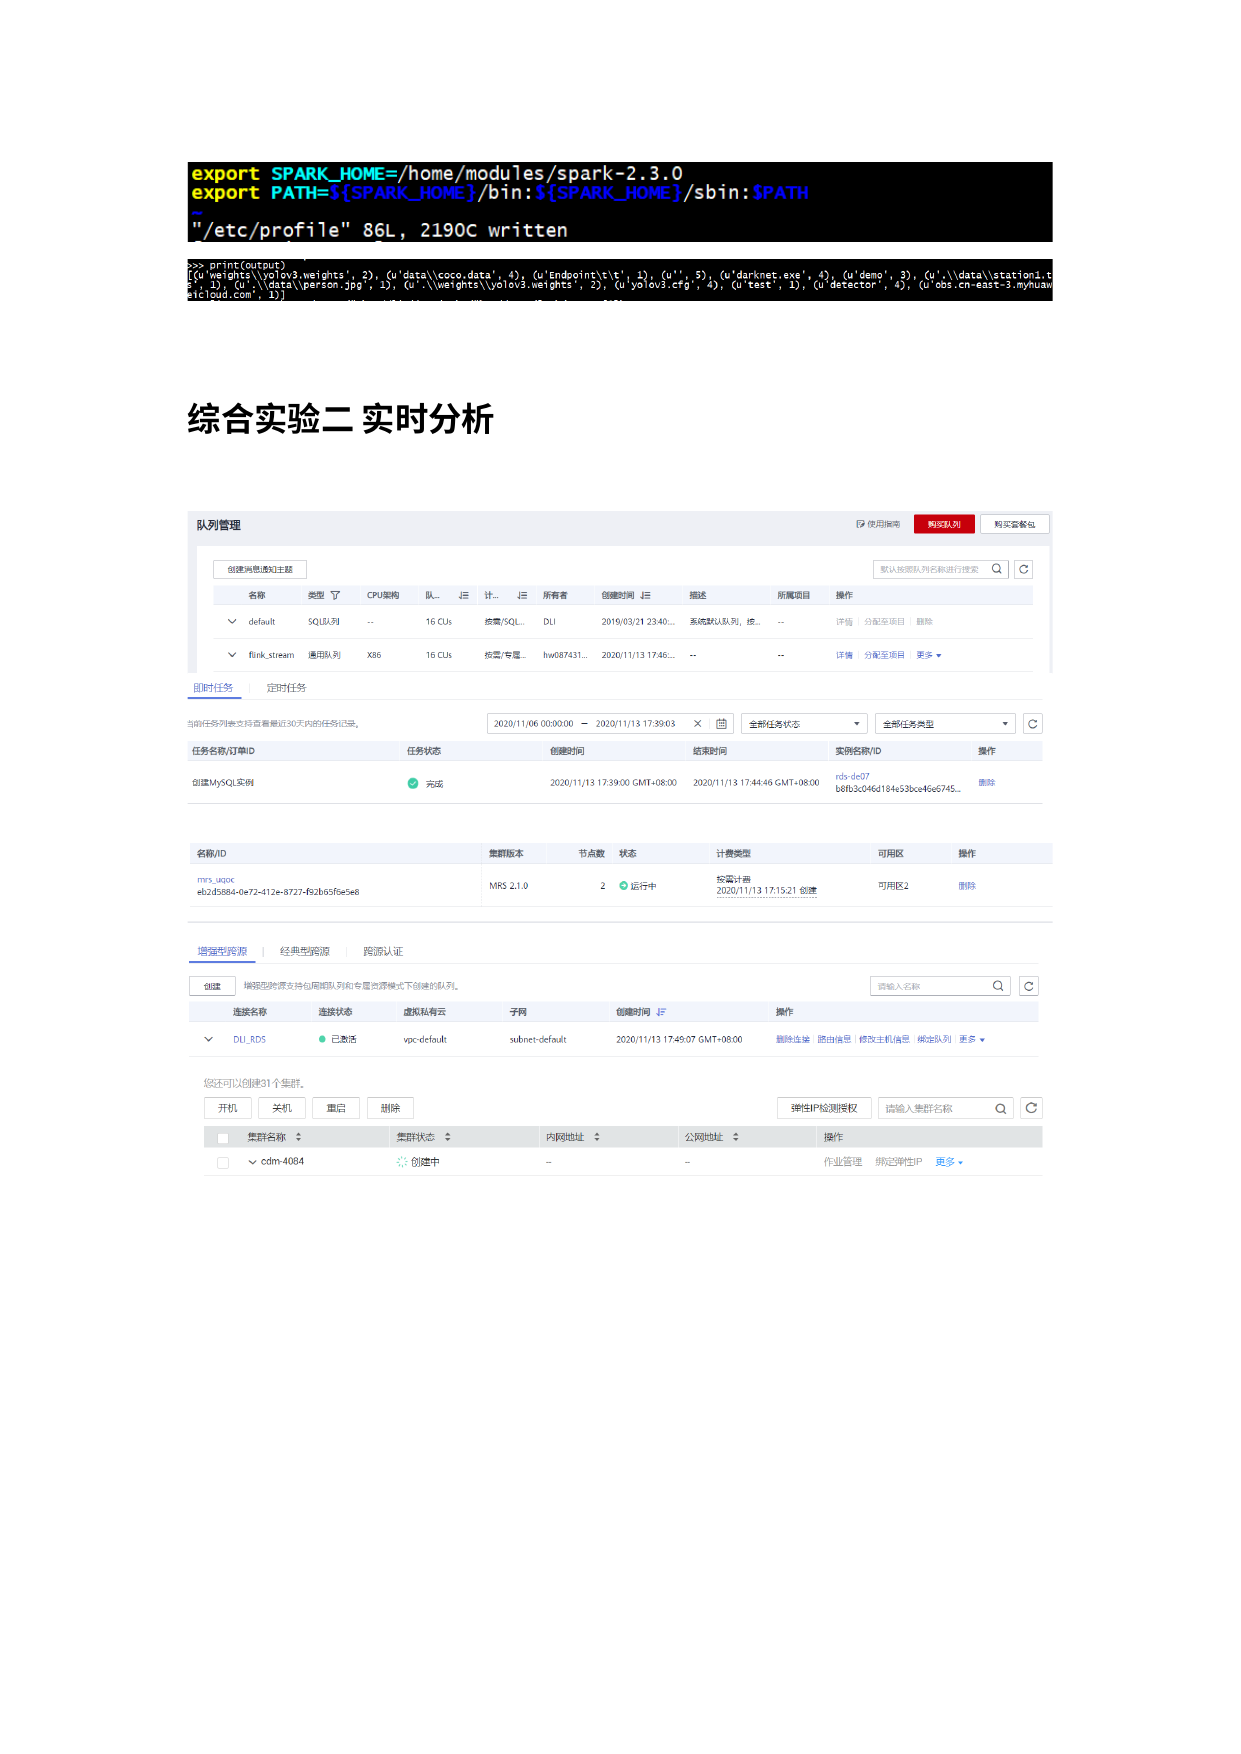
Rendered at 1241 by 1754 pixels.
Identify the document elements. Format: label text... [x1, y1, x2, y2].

picture [187, 933, 1053, 1057]
picture [187, 162, 1053, 242]
picture [187, 259, 1053, 301]
picture [187, 1063, 1053, 1177]
picture [187, 836, 1053, 923]
picture [187, 511, 1053, 808]
subtitle 综合实验二 实时分析 [187, 384, 1053, 449]
